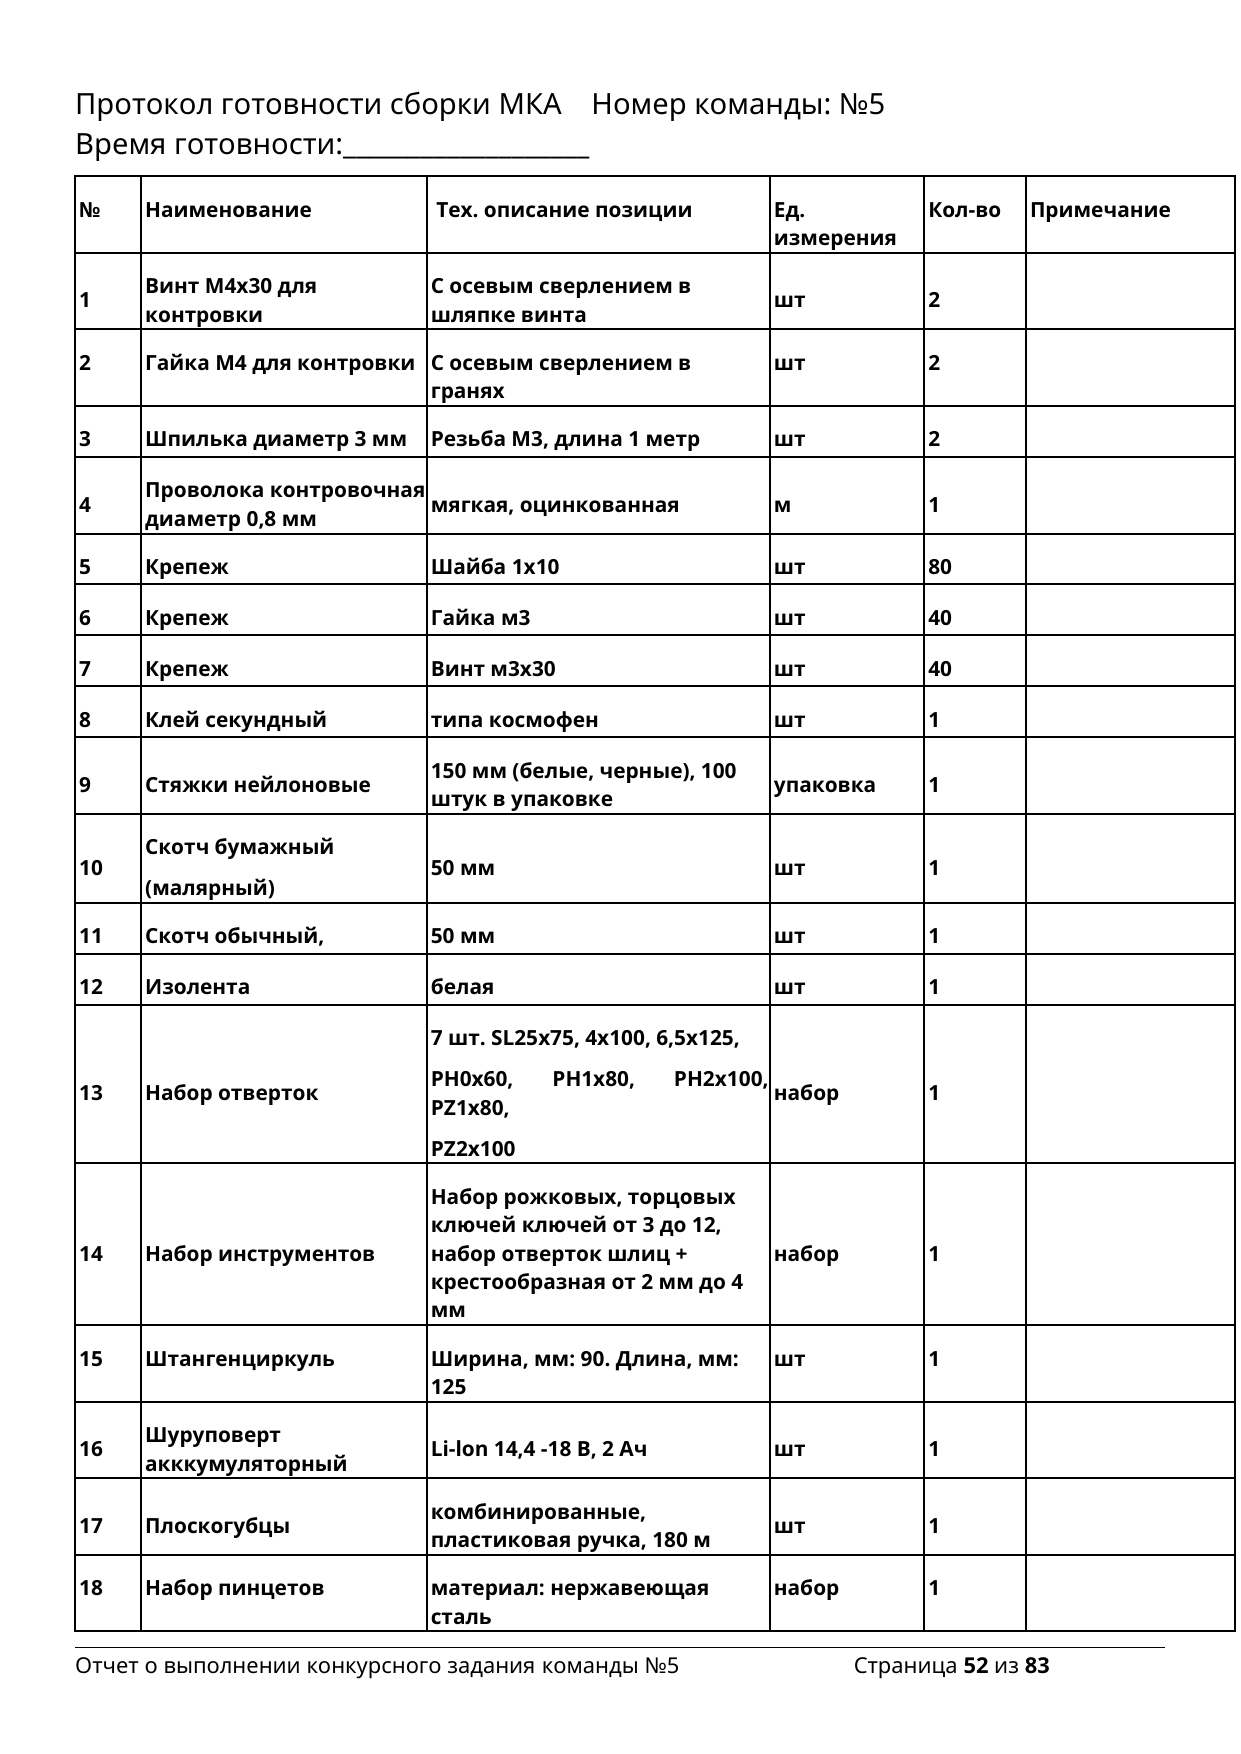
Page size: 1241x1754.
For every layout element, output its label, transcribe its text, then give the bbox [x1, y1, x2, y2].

table_cell [1027, 1006, 1234, 1162]
table_cell [1027, 1556, 1234, 1630]
table_cell 40 [925, 585, 1025, 634]
table_cell 6 [76, 585, 140, 634]
table_cell Скотч обычный, [142, 904, 426, 953]
table_cell м [771, 458, 923, 532]
table_cell 14 [76, 1164, 140, 1324]
table_cell шт [771, 687, 923, 736]
table_cell [1027, 254, 1234, 328]
table_cell 13 [76, 1006, 140, 1162]
table_cell Шайба 1х10 [428, 535, 769, 583]
table_cell Набор пинцетов [142, 1556, 426, 1630]
table_cell 80 [925, 535, 1025, 583]
table_cell 50 мм [428, 904, 769, 953]
table_cell Крепеж [142, 585, 426, 634]
table_cell 8 [76, 687, 140, 736]
table_cell Резьба М3, длина 1 метр [428, 407, 769, 456]
table_cell Гайка м3 [428, 585, 769, 634]
table_cell 2 [76, 330, 140, 405]
table_cell 1 [925, 738, 1025, 813]
table_cell [1027, 1326, 1234, 1401]
table_cell [1027, 1164, 1234, 1324]
table_cell шт [771, 585, 923, 634]
table_header № [76, 177, 140, 252]
table_cell 1 [76, 254, 140, 328]
table_cell 18 [76, 1556, 140, 1630]
table_cell 2 [925, 330, 1025, 405]
table_cell типа космофен [428, 687, 769, 736]
table_cell 1 [925, 687, 1025, 736]
table_cell [1027, 535, 1234, 583]
table_cell [1027, 636, 1234, 685]
table_cell [1027, 904, 1234, 953]
table_cell шт [771, 815, 923, 902]
table_cell 1 [925, 955, 1025, 1004]
table_cell 1 [925, 1479, 1025, 1554]
table_cell 2 [925, 254, 1025, 328]
table_cell Li-lon 14,4 -18 В, 2 Ач [428, 1403, 769, 1477]
table_cell набор [771, 1006, 923, 1162]
table_cell шт [771, 955, 923, 1004]
table_cell Крепеж [142, 535, 426, 583]
table_cell 1 [925, 815, 1025, 902]
table_cell [1027, 407, 1234, 456]
table_cell набор [771, 1164, 923, 1324]
table_cell белая [428, 955, 769, 1004]
table_cell Набор рожковых, торцовых ключей ключей от 3 до 12, набор отверток шлиц + крестообразная от 2 мм до 4 мм [428, 1164, 769, 1324]
table_cell Штангенциркуль [142, 1326, 426, 1401]
table_cell шт [771, 407, 923, 456]
subtitle Протокол готовности сборки МКА Номер команды: №5 [75, 83, 1165, 123]
table_cell [1027, 1403, 1234, 1477]
table_cell 1 [925, 1006, 1025, 1162]
table_cell упаковка [771, 738, 923, 813]
table_cell 7 шт. SL25х75, 4х100, 6,5х125, PH0x60, PH1x80, PH2x100, PZ1х80, PZ2х100 [428, 1006, 769, 1162]
table_cell 10 [76, 815, 140, 902]
table_cell Изолента [142, 955, 426, 1004]
table_cell набор [771, 1556, 923, 1630]
table_cell 3 [76, 407, 140, 456]
table_cell 11 [76, 904, 140, 953]
table_cell С осевым сверлением в гранях [428, 330, 769, 405]
table_header Ед. измерения [771, 177, 923, 252]
table_cell материал: нержавеющая сталь [428, 1556, 769, 1630]
table_cell 15 [76, 1326, 140, 1401]
table_cell Стяжки нейлоновые [142, 738, 426, 813]
table_cell 17 [76, 1479, 140, 1554]
table_header Тех. описание позиции [428, 177, 769, 252]
table_cell [1027, 687, 1234, 736]
table_cell 16 [76, 1403, 140, 1477]
table_cell Винт м3х30 [428, 636, 769, 685]
table_cell 40 [925, 636, 1025, 685]
table_cell 1 [925, 1326, 1025, 1401]
table_cell Плоскогубцы [142, 1479, 426, 1554]
table_cell шт [771, 1479, 923, 1554]
table_cell [1027, 585, 1234, 634]
table_cell Проволока контровочная диаметр 0,8 мм [142, 458, 426, 532]
table_cell шт [771, 1403, 923, 1477]
table_cell Винт М4х30 для контровки [142, 254, 426, 328]
table_cell [1027, 458, 1234, 532]
table_cell С осевым сверлением в шляпке винта [428, 254, 769, 328]
table_cell 12 [76, 955, 140, 1004]
table_cell Гайка М4 для контровки [142, 330, 426, 405]
table_cell шт [771, 330, 923, 405]
table_cell Ширина, мм: 90. Длина, мм: 125 [428, 1326, 769, 1401]
table_cell 1 [925, 458, 1025, 532]
table_cell 1 [925, 904, 1025, 953]
table_cell шт [771, 904, 923, 953]
table_cell 1 [925, 1556, 1025, 1630]
table_cell [1027, 738, 1234, 813]
table_cell Шпилька диаметр 3 мм [142, 407, 426, 456]
table_cell [1027, 955, 1234, 1004]
table_cell 9 [76, 738, 140, 813]
table_header Примечание [1027, 177, 1234, 252]
table_cell Крепеж [142, 636, 426, 685]
table_cell [1027, 815, 1234, 902]
table_cell мягкая, оцинкованная [428, 458, 769, 532]
table_cell 4 [76, 458, 140, 532]
table_cell [1027, 330, 1234, 405]
table_cell 2 [925, 407, 1025, 456]
table_cell Скотч бумажный (малярный) [142, 815, 426, 902]
table_cell комбинированные, пластиковая ручка, 180 м [428, 1479, 769, 1554]
table_cell 50 мм [428, 815, 769, 902]
table_cell Набор отверток [142, 1006, 426, 1162]
table_cell шт [771, 535, 923, 583]
table_cell шт [771, 254, 923, 328]
table_header Кол-во [925, 177, 1025, 252]
table_cell 1 [925, 1164, 1025, 1324]
table_cell 150 мм (белые, черные), 100 штук в упаковке [428, 738, 769, 813]
table_cell шт [771, 1326, 923, 1401]
table_cell шт [771, 636, 923, 685]
table_header Наименование [142, 177, 426, 252]
table_cell Клей секундный [142, 687, 426, 736]
table_cell 5 [76, 535, 140, 583]
table_cell Набор инструментов [142, 1164, 426, 1324]
subtitle Время готовности:___________________ [75, 123, 1165, 163]
table_cell 1 [925, 1403, 1025, 1477]
table_cell 7 [76, 636, 140, 685]
table_cell Шуруповерт акккумуляторный [142, 1403, 426, 1477]
table_cell [1027, 1479, 1234, 1554]
